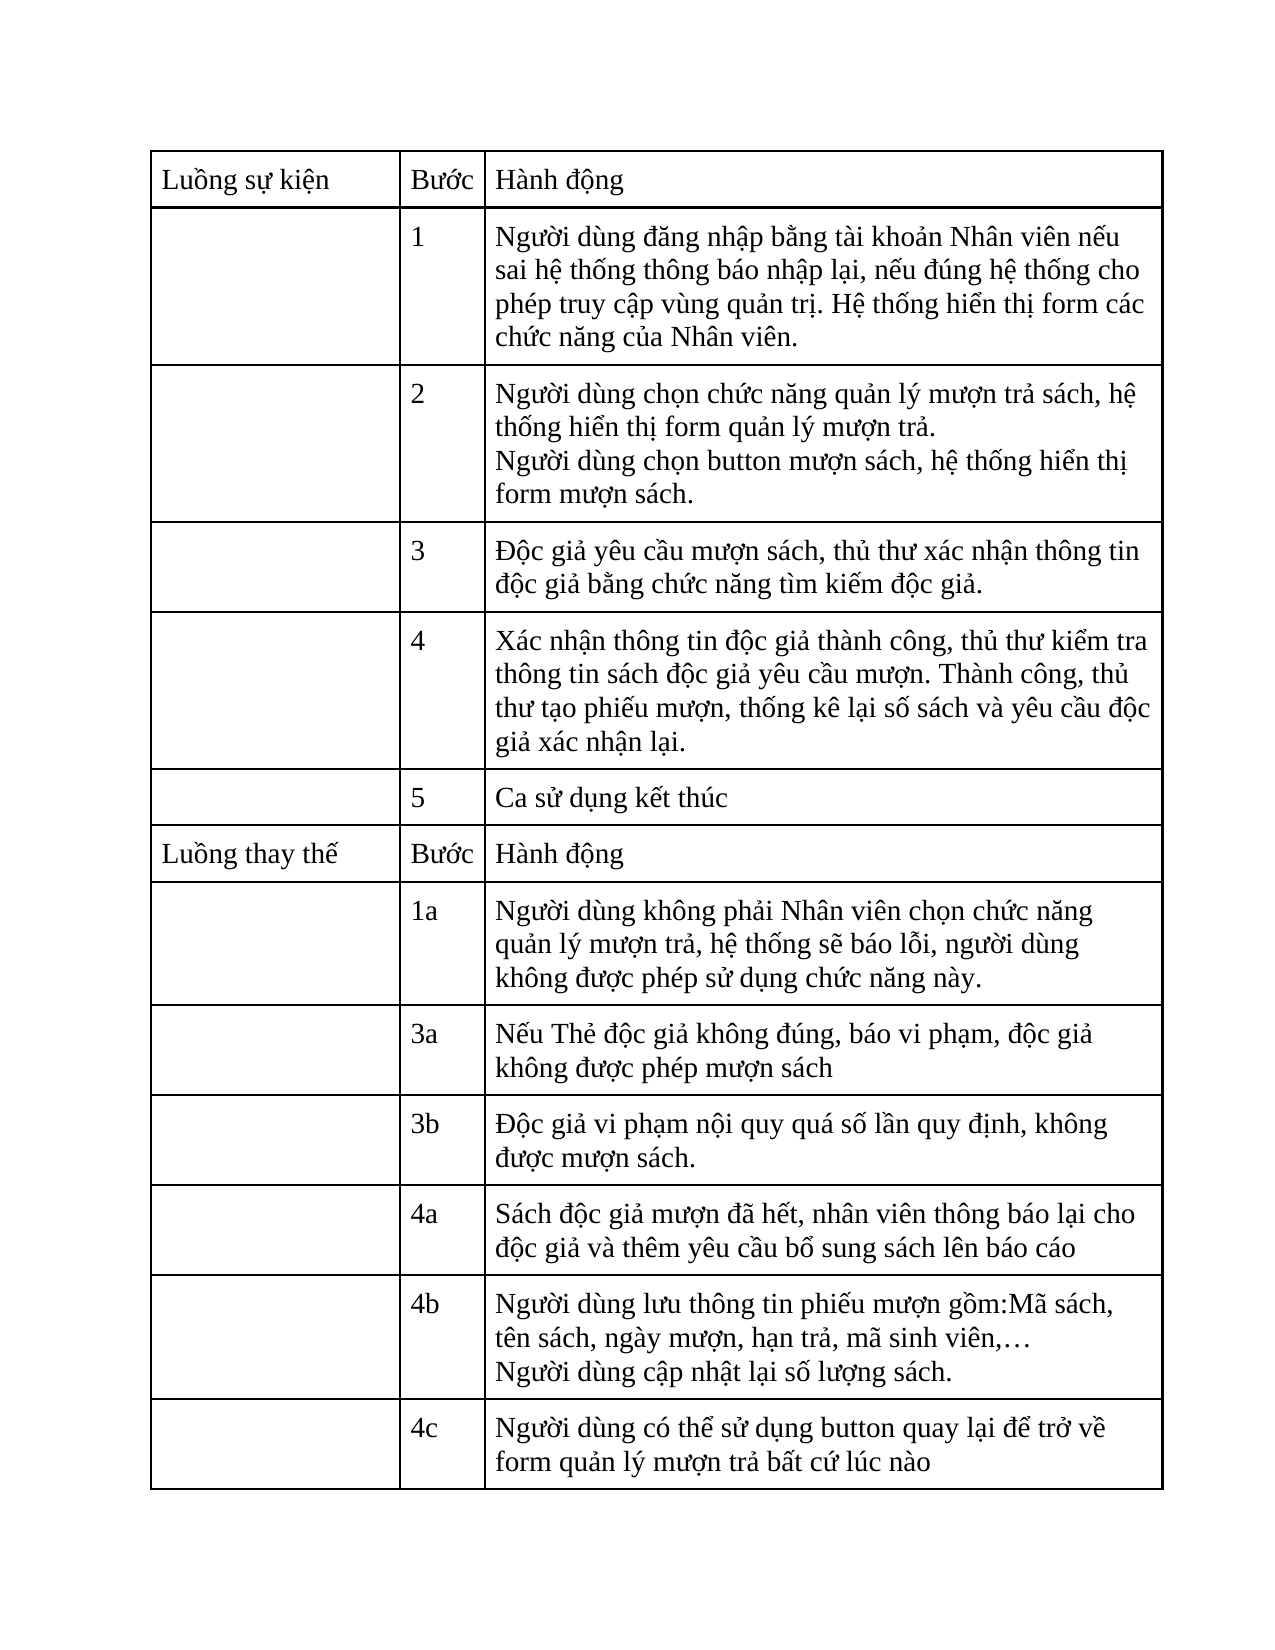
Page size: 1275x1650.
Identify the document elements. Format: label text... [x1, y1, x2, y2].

table_cell 3a [401, 1006, 484, 1094]
table_cell Ca sử dụng kết thúc [486, 770, 1161, 824]
table_cell [152, 1276, 399, 1398]
table_cell 4b [401, 1276, 484, 1398]
table_cell 1 [401, 209, 484, 363]
table_cell Người dùng có thể sử dụng button quay lại để trở về form quản lý mượn trả bất cứ lúc nào [486, 1400, 1161, 1488]
table_cell 3 [401, 523, 484, 611]
table_cell Nếu Thẻ độc giả không đúng, báo vi phạm, độc giả không được phép mượn sách [486, 1006, 1161, 1094]
table_cell [152, 366, 399, 521]
table_cell Sách độc giả mượn đã hết, nhân viên thông báo lại cho độc giả và thêm yêu cầu bổ sung sách lên báo cáo [486, 1186, 1161, 1274]
table_cell Người dùng lưu thông tin phiếu mượn gồm:Mã sách, tên sách, ngày mượn, hạn trả, mã sinh viên,… Người dùng cập nhật lại số lượng sách. [486, 1276, 1161, 1398]
table_cell 2 [401, 366, 484, 521]
table_cell [152, 209, 399, 363]
table_cell 5 [401, 770, 484, 824]
table_cell 3b [401, 1096, 484, 1184]
table_cell [152, 883, 399, 1004]
table_cell [152, 1006, 399, 1094]
table_cell Hành động [486, 826, 1161, 881]
table_cell Người dùng chọn chức năng quản lý mượn trả sách, hệ thống hiển thị form quản lý mượn trả. Người dùng chọn button mượn sách, hệ thống hiển thị form mượn sách. [486, 366, 1161, 521]
table_cell [152, 1186, 399, 1274]
table_cell Hành động [486, 152, 1161, 206]
table_cell Luồng thay thế [152, 826, 399, 881]
table_cell [152, 1096, 399, 1184]
table_cell [152, 770, 399, 824]
table_cell Người dùng không phải Nhân viên chọn chức năng quản lý mượn trả, hệ thống sẽ báo lỗi, người dùng không được phép sử dụng chức năng này. [486, 883, 1161, 1004]
table_cell [152, 613, 399, 768]
table_cell Độc giả yêu cầu mượn sách, thủ thư xác nhận thông tin độc giả bằng chức năng tìm kiếm độc giả. [486, 523, 1161, 611]
table_cell Bước [401, 152, 484, 206]
table_cell Người dùng đăng nhập bằng tài khoản Nhân viên nếu sai hệ thống thông báo nhập lại, nếu đúng hệ thống cho phép truy cập vùng quản trị. Hệ thống hiển thị form các chức năng của Nhân viên. [486, 209, 1161, 363]
table_cell 4a [401, 1186, 484, 1274]
table_cell Luồng sự kiện [152, 152, 399, 206]
table_cell [152, 523, 399, 611]
table_cell Độc giả vi phạm nội quy quá số lần quy định, không được mượn sách. [486, 1096, 1161, 1184]
table_cell 4 [401, 613, 484, 768]
table_cell 4c [401, 1400, 484, 1488]
table_cell [152, 1400, 399, 1488]
table_cell Xác nhận thông tin độc giả thành công, thủ thư kiểm tra thông tin sách độc giả yêu cầu mượn. Thành công, thủ thư tạo phiếu mượn, thống kê lại số sách và yêu cầu độc giả xác nhận lại. [486, 613, 1161, 768]
table_cell Bước [401, 826, 484, 881]
table_cell 1a [401, 883, 484, 1004]
